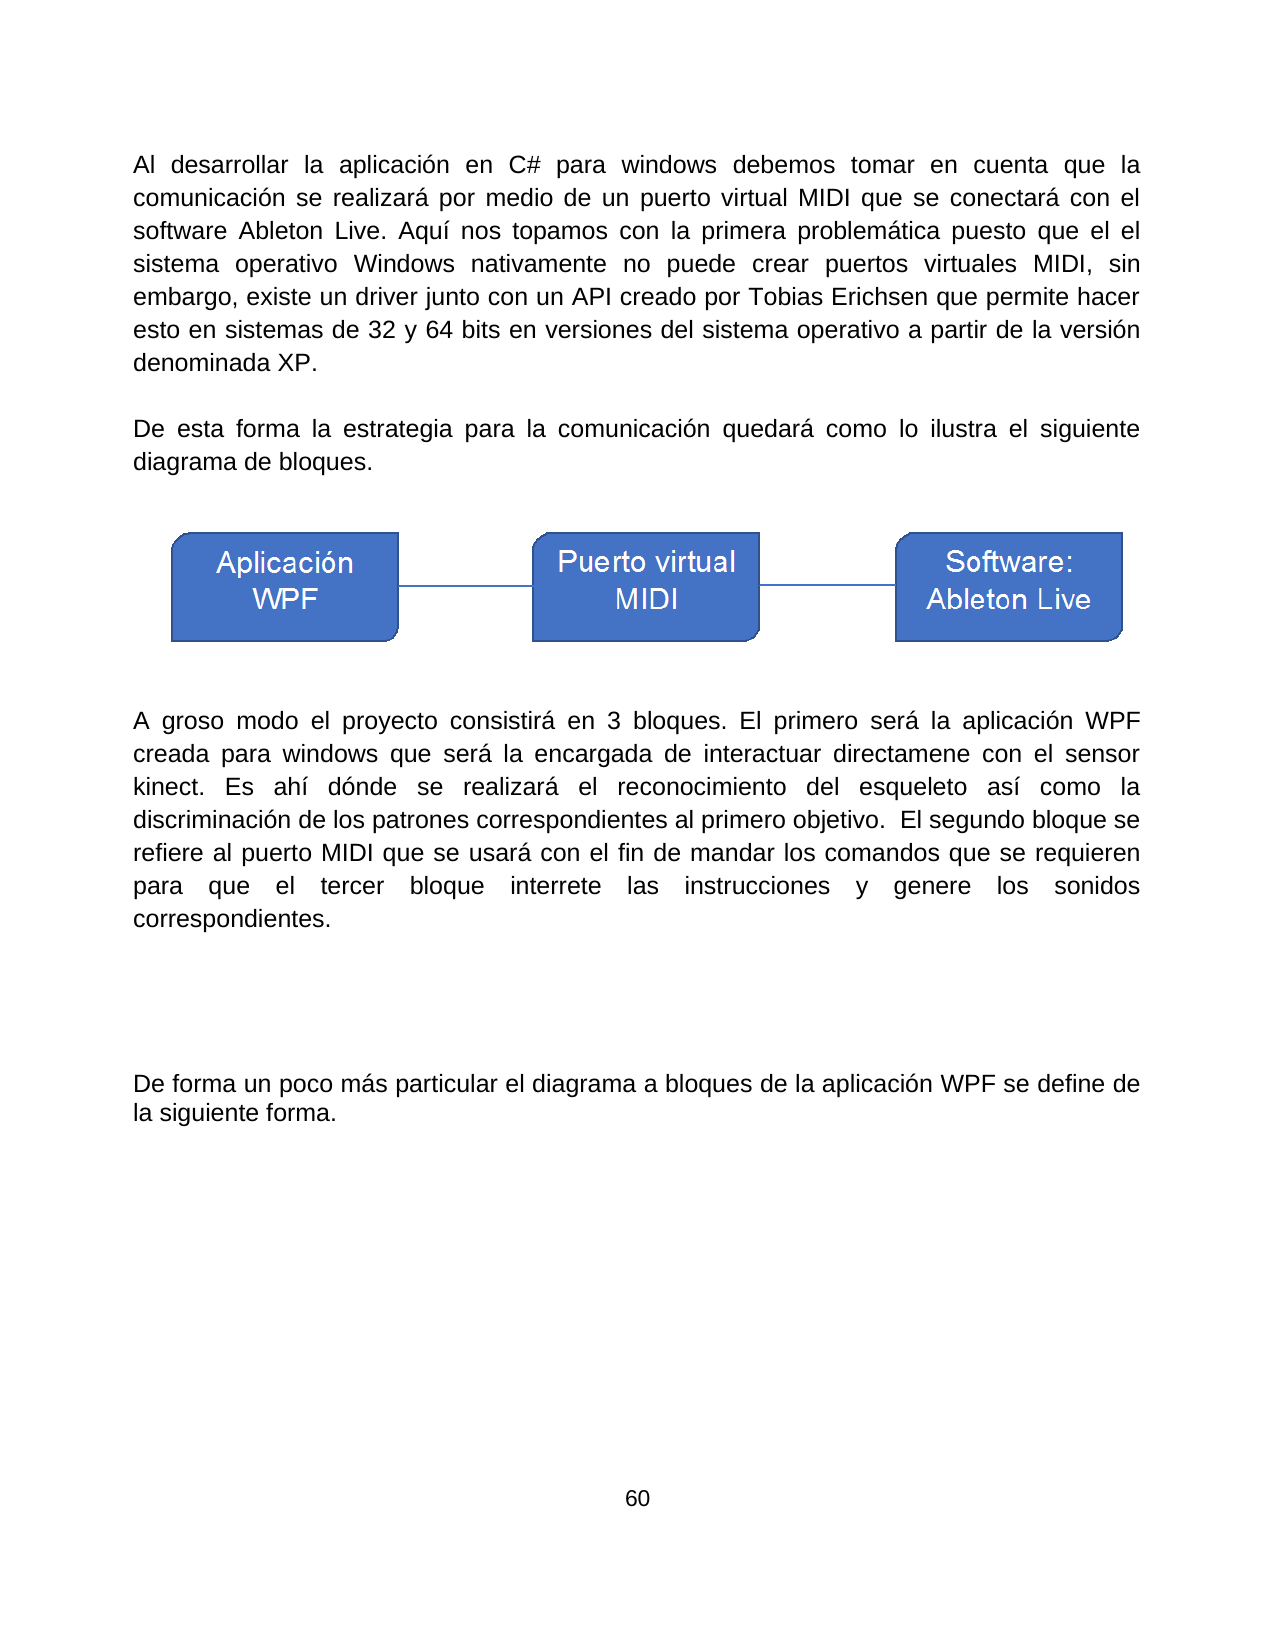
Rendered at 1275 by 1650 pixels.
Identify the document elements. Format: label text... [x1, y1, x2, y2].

text A groso modo el proyecto consistirá en 3 bloques. El primero será la aplicación WPF creada para windows que será la encargada de interactuar directamene con el sensor kinect. Es ahí dónde se realizará el reconocimiento del esqueleto así como la discriminación de los patrones correspondientes al primero objetivo. El segundo bloque se refiere al puerto MIDI que se usará con el fin de mandar los comandos que se requieren para que el tercer bloque interrete las instrucciones y genere los sonidos correspondientes. [133, 706, 1142, 932]
picture [132, 480, 1137, 672]
text Al desarrollar la aplicación en C# para windows debemos tomar en cuenta que la comunicación se realizará por medio de un puerto virtual MIDI que se conectará con el software Ableton Live. Aquí nos topamos con la primera problemática puesto que el el sistema operativo Windows nativamente no puede crear puertos virtuales MIDI, sin embargo, existe un driver junto con un API creado por Tobias Erichsen que permite hacer esto en sistemas de 32 y 64 bits en versiones del sistema operativo a partir de la versión denominada XP. [133, 150, 1142, 377]
text De forma un poco más particular el diagrama a bloques de la aplicación WPF se define de la siguiente forma. [133, 1069, 1142, 1126]
text De esta forma la estrategia para la comunicación quedará como lo ilustra el siguiente diagrama de bloques. [133, 414, 1142, 476]
